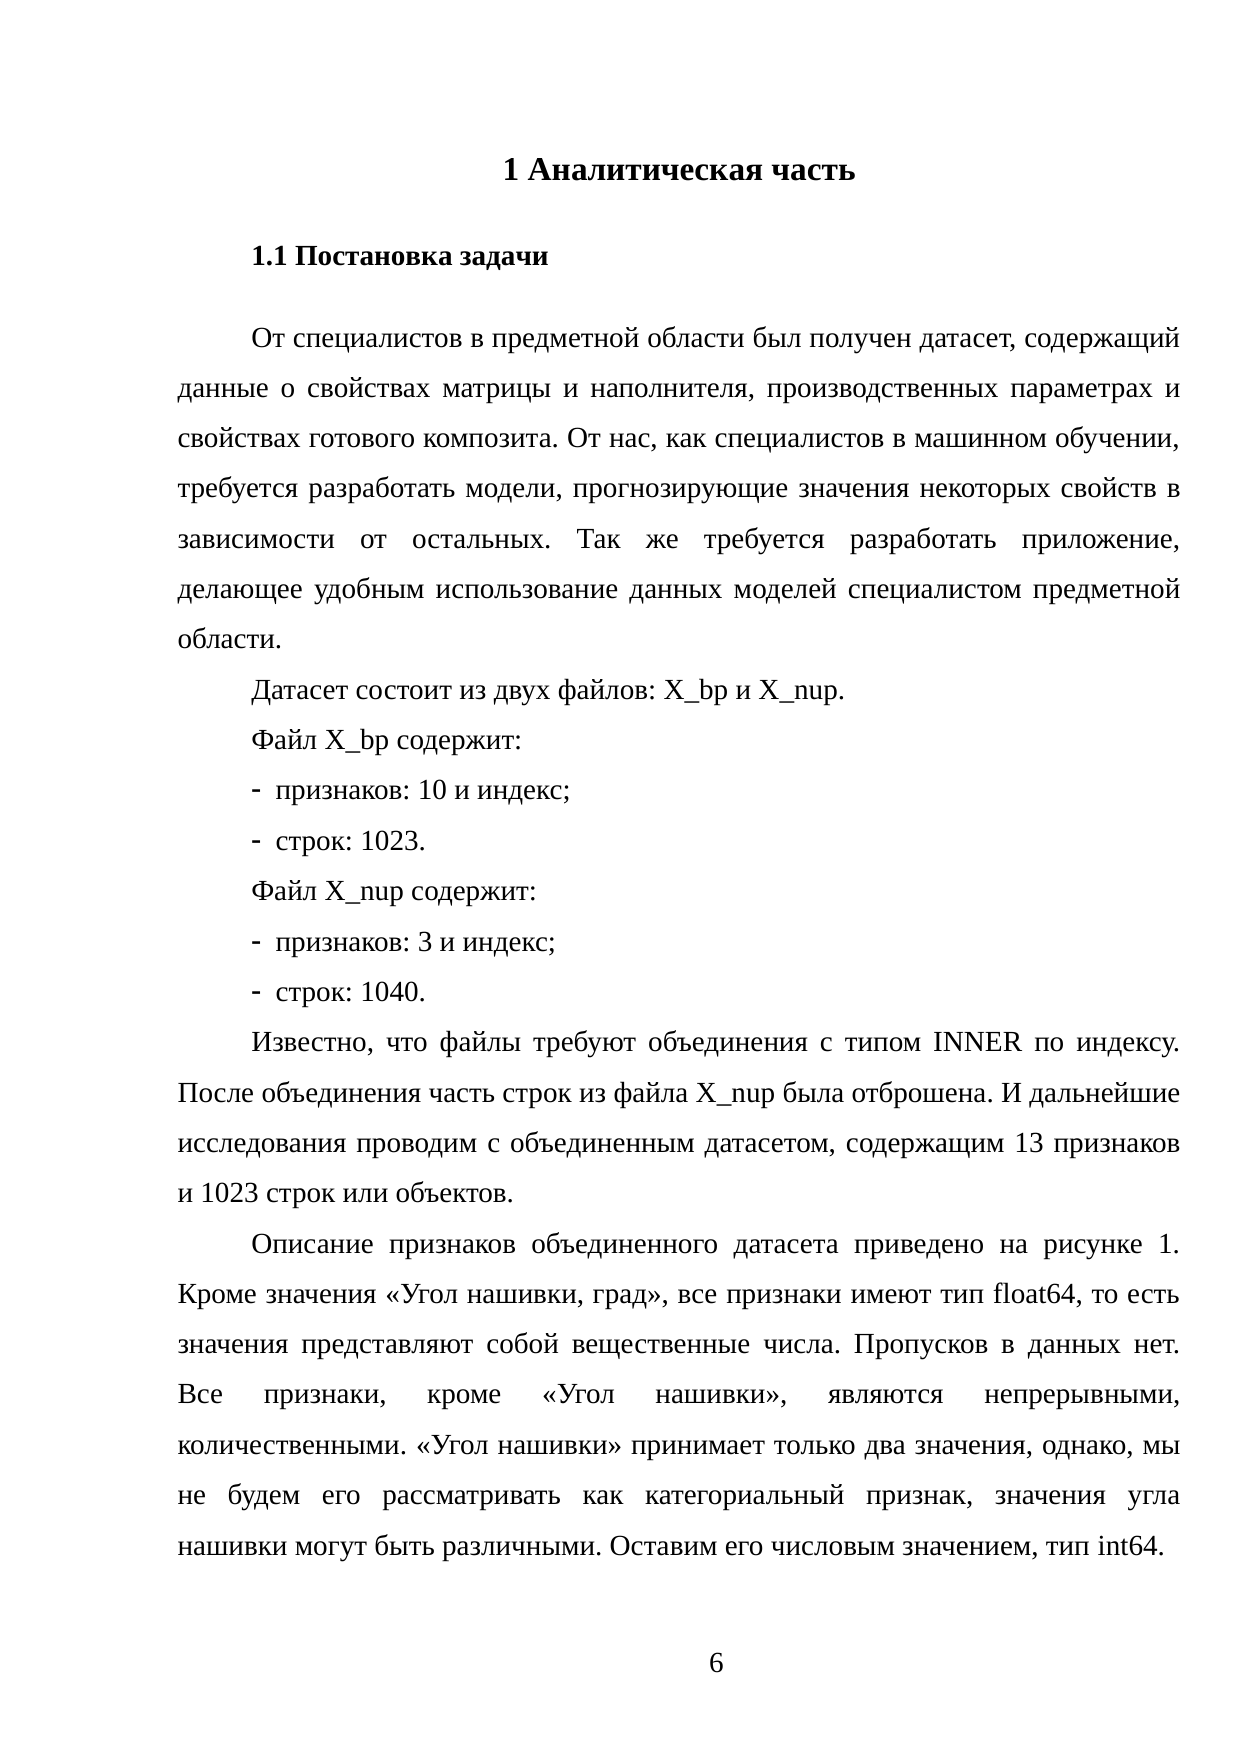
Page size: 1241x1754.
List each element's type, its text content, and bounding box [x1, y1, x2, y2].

text Описание признаков объединенного датасета приведено на рисунке 1. Кроме значения «Угол нашивки, град», все признаки имеют тип float64, то есть значения представляют собой вещественные числа. Пропусков в данных нет. Все признаки, кроме «Угол нашивки», являются непрерывными, количественными. «Угол нашивки» принимает только два значения, однако, мы не будем его рассматривать как категориальный признак, значения угла нашивки могут быть различными. Оставим его числовым значением, тип int64. [177, 1226, 1181, 1561]
list признаков: 3 и индекс; [195, 924, 1181, 957]
text Файл X_nup содержит: [177, 873, 1181, 907]
text Файл X_bp содержит: [177, 722, 1181, 756]
text Датасет состоит из двух файлов: X_bp и Х_nup. [177, 672, 1181, 705]
list Постановка задачи [251, 238, 1181, 272]
text 1 Аналитическая часть [177, 149, 1181, 188]
list строк: 1040. [195, 974, 1181, 1008]
list признаков: 10 и индекс; [195, 772, 1181, 806]
text От специалистов в предметной области был получен датасет, содержащий данные о свойствах матрицы и наполнителя, производственных параметрах и свойствах готового композита. От нас, как специалистов в машинном обучении, требуется разработать модели, прогнозирующие значения некоторых свойств в зависимости от остальных. Так же требуется разработать приложение, делающее удобным использование данных моделей специалистом предметной области. [177, 320, 1181, 655]
text Известно, что файлы требуют объединения с типом INNER по индексу. После объединения часть строк из файла X_nup была отброшена. И дальнейшие исследования проводим с объединенным датасетом, содержащим 13 признаков и 1023 строк или объектов. [177, 1024, 1181, 1209]
list строк: 1023. [195, 823, 1181, 857]
